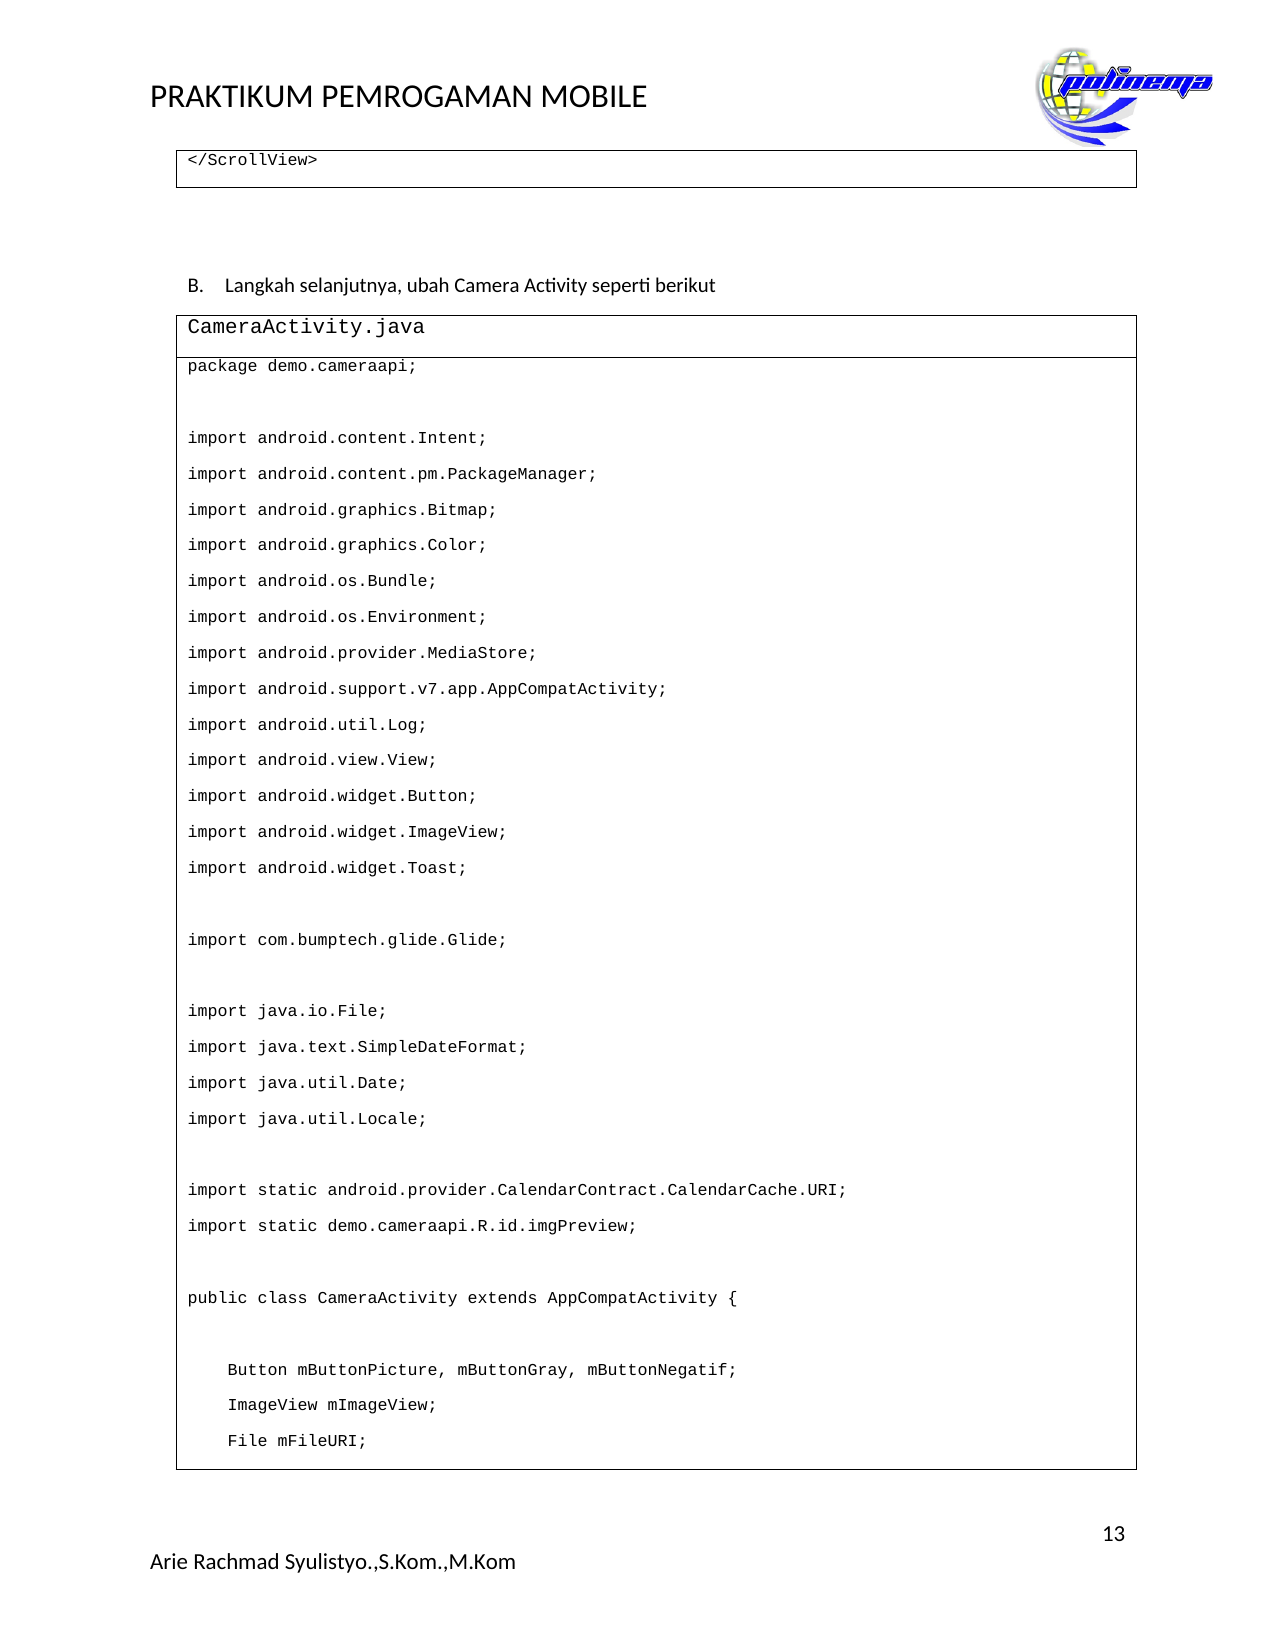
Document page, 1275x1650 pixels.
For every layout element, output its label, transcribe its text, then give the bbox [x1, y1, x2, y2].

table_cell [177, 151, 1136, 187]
list Langkah selanjutnya, ubah Camera Activity seperti berikut [187, 273, 1125, 298]
table_header CameraActivity.java [177, 316, 1136, 357]
picture [1034, 46, 1212, 147]
